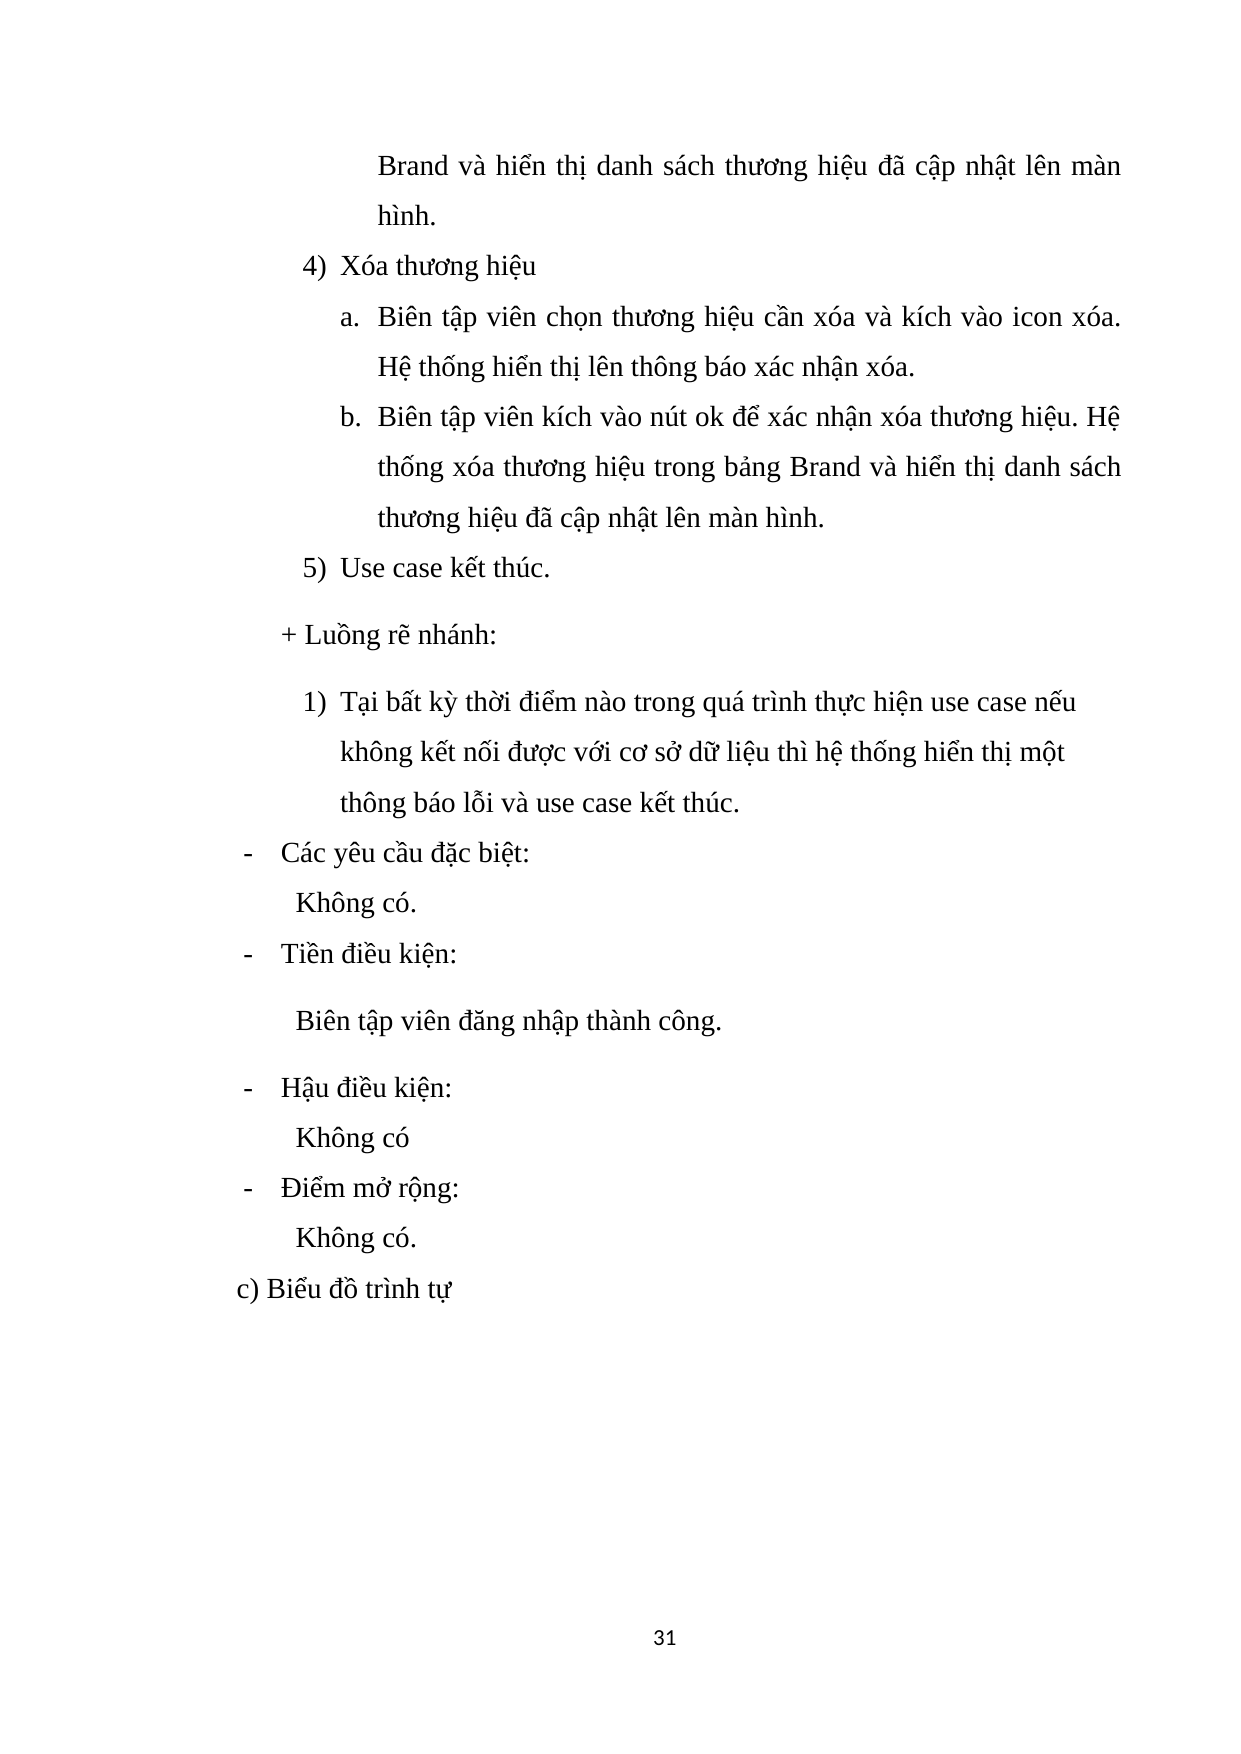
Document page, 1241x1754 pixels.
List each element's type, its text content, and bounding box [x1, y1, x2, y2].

list Điểm mở rộng: [243, 1170, 1122, 1204]
list Không có [295, 1120, 1122, 1153]
list Hậu điều kiện: [243, 1070, 1122, 1103]
list Tiền điều kiện: [243, 936, 1122, 969]
list Biên tập viên chọn thương hiệu cần xóa và kích vào icon xóa. Hệ thống hiển thị lên thông báo xác nhận xóa. [340, 299, 1122, 382]
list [340, 148, 1122, 232]
list c) Biểu đồ trình tự [236, 1271, 1122, 1304]
list Các yêu cầu đặc biệt: [243, 835, 1122, 869]
list Không có. [295, 1221, 1122, 1254]
list Không có. [295, 885, 1122, 919]
list Xóa thương hiệu [302, 248, 1122, 282]
text + Luồng rẽ nhánh: [281, 617, 1122, 651]
list Biên tập viên kích vào nút ok để xác nhận xóa thương hiệu. Hệ thống xóa thương hiệu trong bảng Brand và hiển thị danh sách thương hiệu đã cập nhật lên màn hình. [340, 399, 1122, 533]
list Tại bất kỳ thời điểm nào trong quá trình thực hiện use case nếu không kết nối được với cơ sở dữ liệu thì hệ thống hiển thị một thông báo lỗi và use case kết thúc. [302, 684, 1122, 818]
list Use case kết thúc. [302, 550, 1122, 584]
text Biên tập viên đăng nhập thành công. [295, 1003, 1122, 1036]
